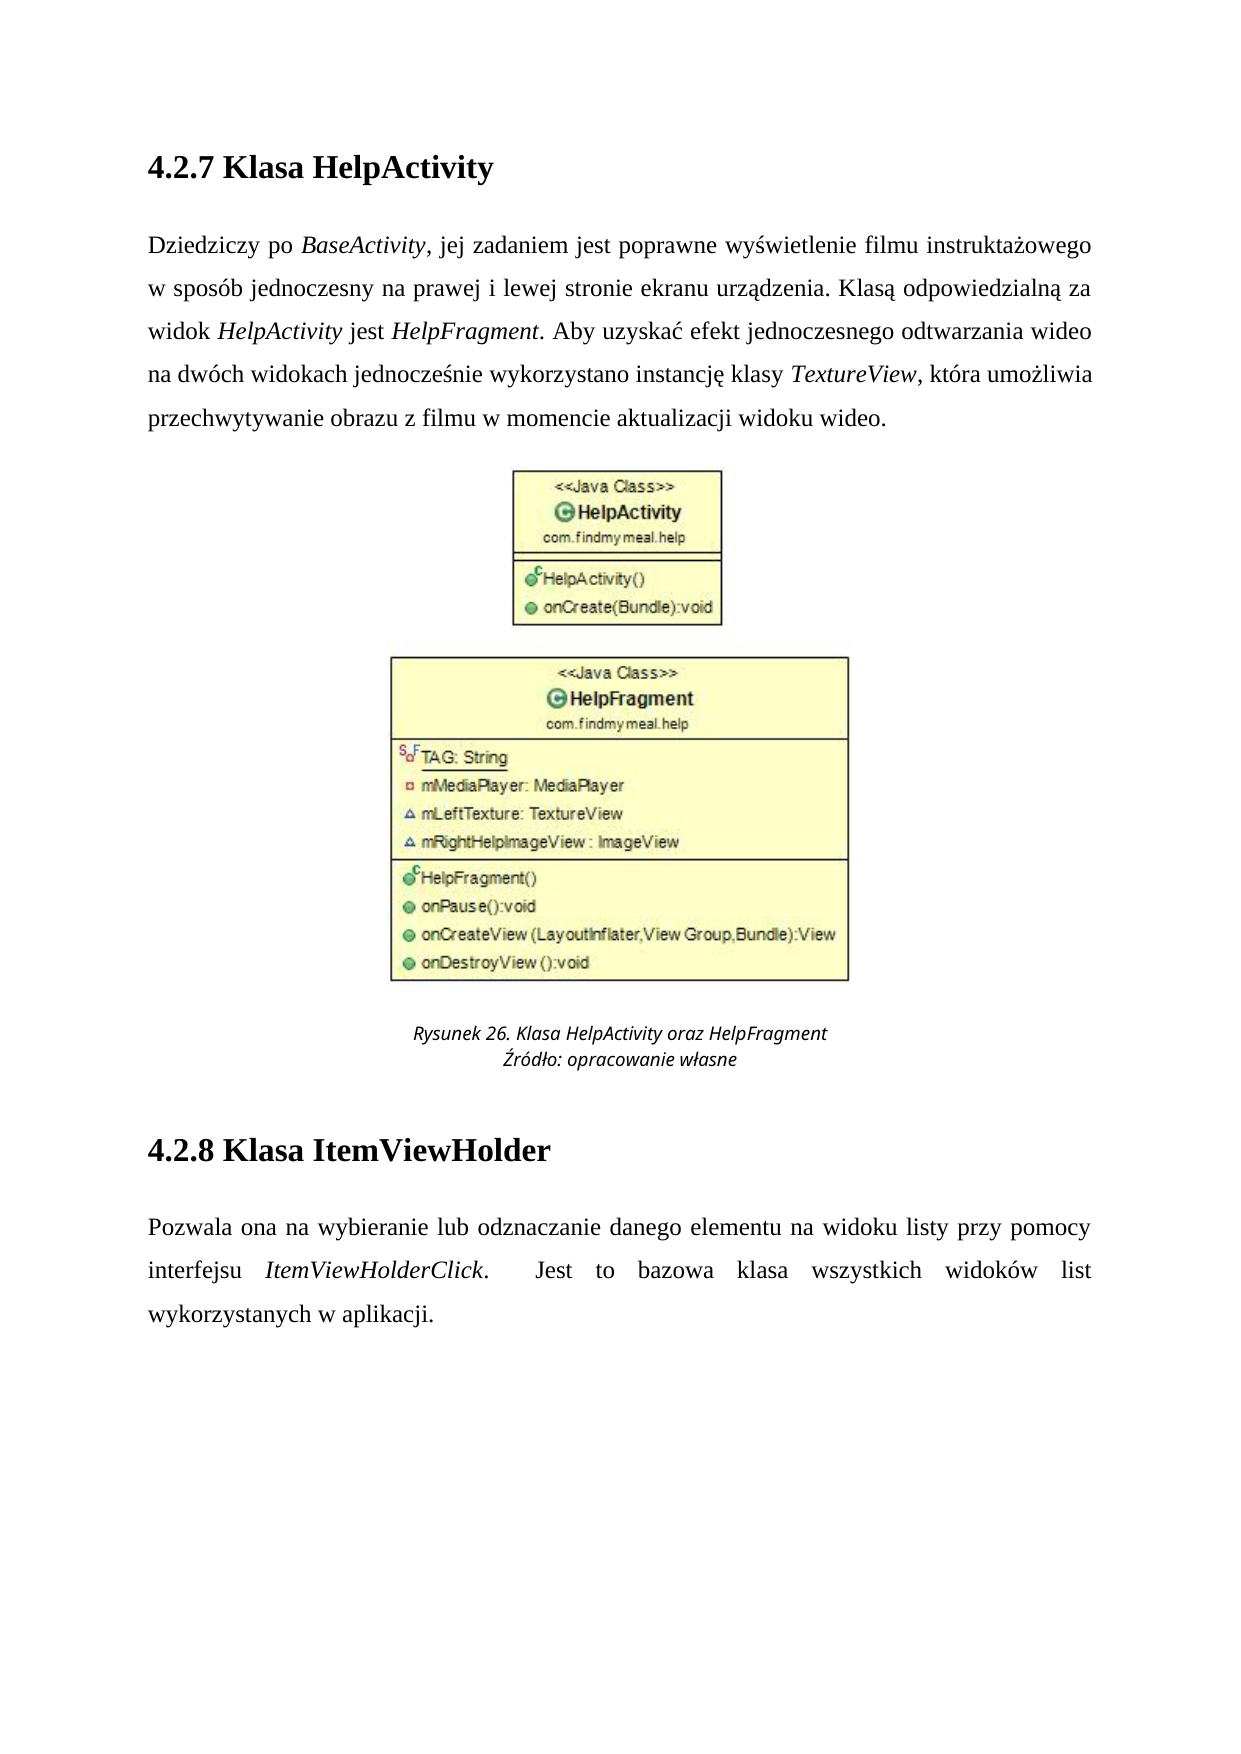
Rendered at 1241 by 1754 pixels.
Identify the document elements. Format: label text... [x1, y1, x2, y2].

text Pozwala ona na wybieranie lub odznaczanie danego elementu na widoku listy przy pomocy interfejsu ItemViewHolderClick. Jest to bazowa klasa wszystkich widoków list wykorzystanych w aplikacji. [148, 1212, 1092, 1327]
text Rysunek 26. Klasa HelpActivity oraz HelpFragment Źródło: opracowanie własne [148, 1021, 1092, 1072]
picture [386, 466, 854, 986]
subtitle Klasa HelpActivity [148, 148, 1092, 186]
text Dziedziczy po BaseActivity, jej zadaniem jest poprawne wyświetlenie filmu instruktażowego w sposób jednoczesny na prawej i lewej stronie ekranu urządzenia. Klasą odpowiedzialną za widok HelpActivity jest HelpFragment. Aby uzyskać efekt jednoczesnego odtwarzania wideo na dwóch widokach jednocześnie wykorzystano instancję klasy TextureView, która umożliwia przechwytywanie obrazu z filmu w momencie aktualizacji widoku wideo. [148, 230, 1092, 431]
subtitle Klasa ItemViewHolder [148, 1130, 1092, 1168]
